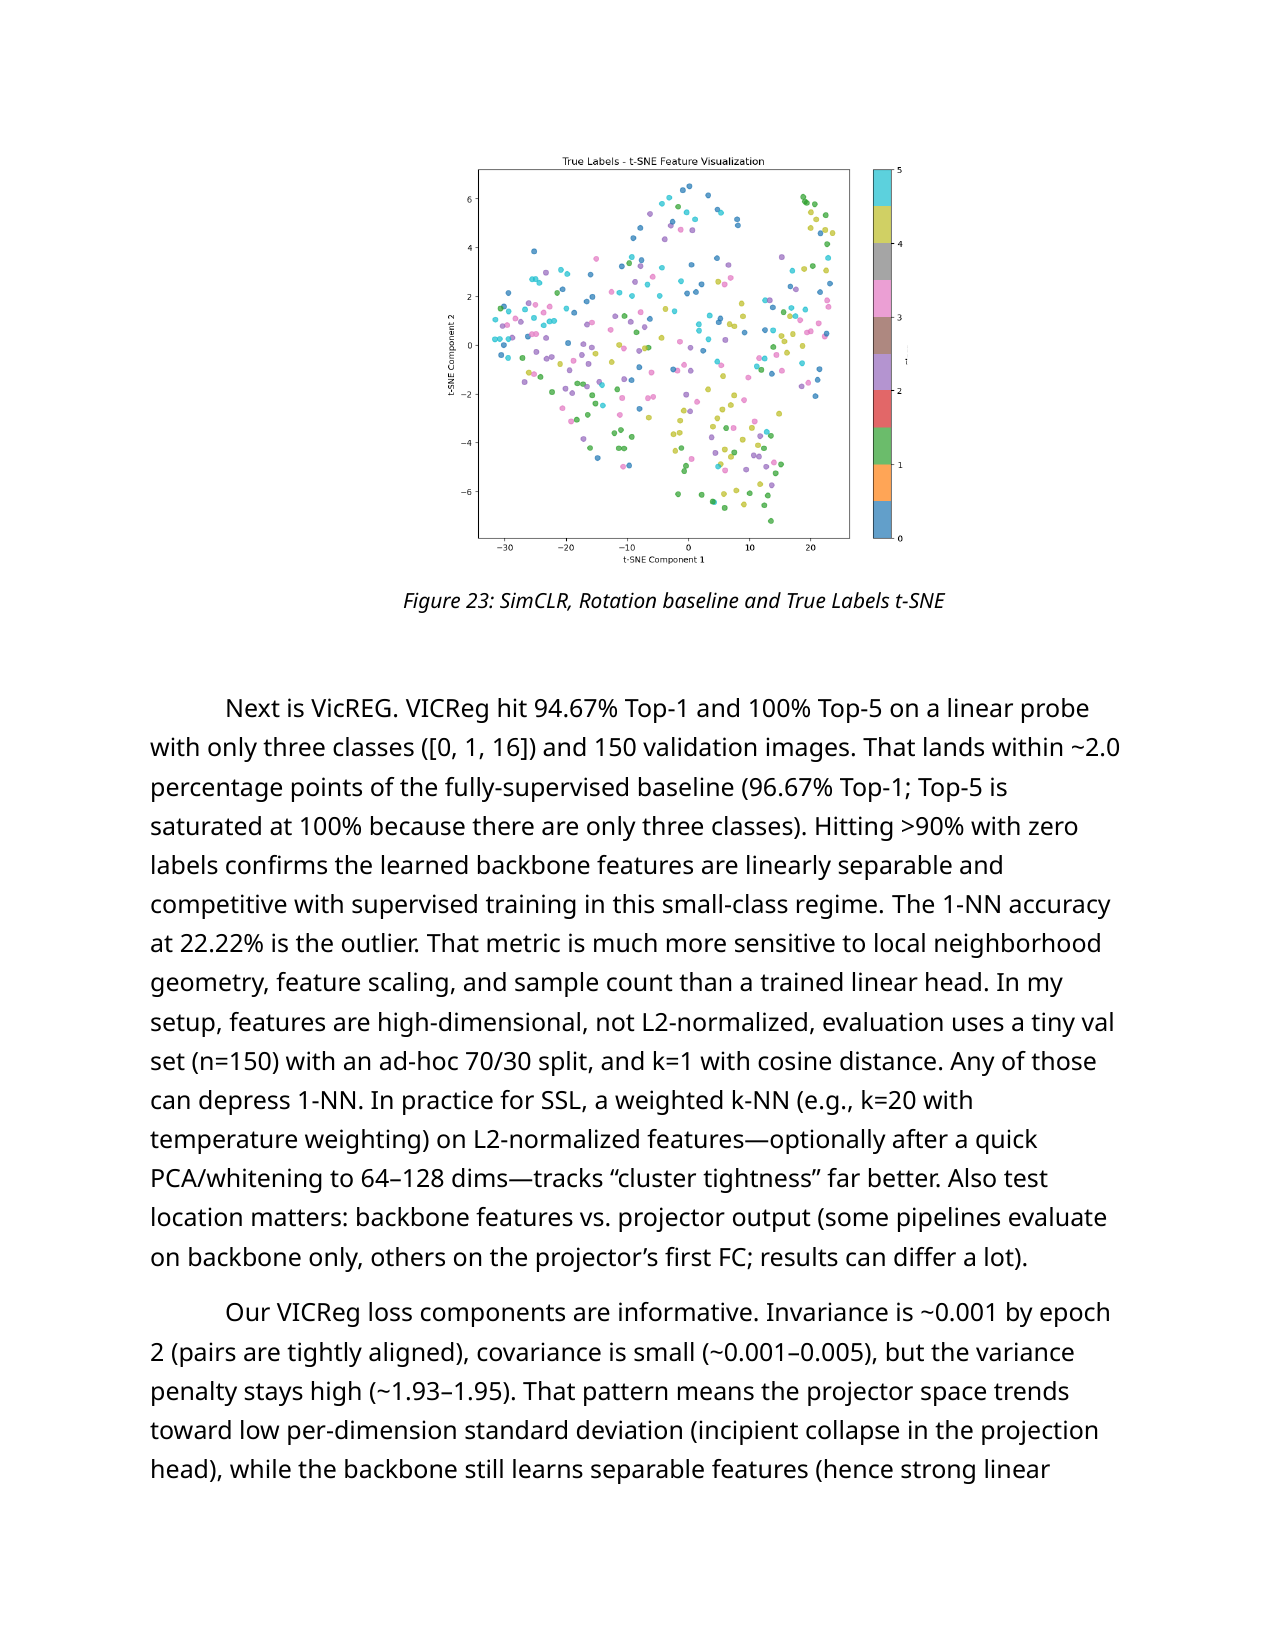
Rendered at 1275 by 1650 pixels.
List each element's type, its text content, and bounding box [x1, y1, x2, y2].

text Figure 23: SimCLR, Rotation baseline and True Labels t-SNE [150, 586, 1125, 614]
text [150, 1295, 1125, 1486]
picture [442, 150, 908, 564]
text Next is VicREG. VICReg hit 94.67% Top-1 and 100% Top-5 on a linear probe with only three classes ([0, 1, 16]) and 150 validation images. That lands within ~2.0 percentage points of the fully-supervised baseline (96.67% Top-1; Top-5 is saturated at 100% because there are only three classes). Hitting >90% with zero labels confirms the learned backbone features are linearly separable and competitive with supervised training in this small-class regime. The 1-NN accuracy at 22.22% is the outlier. That metric is much more sensitive to local neighborhood geometry, feature scaling, and sample count than a trained linear head. In my setup, features are high-dimensional, not L2-normalized, evaluation uses a tiny val set (n=150) with an ad-hoc 70/30 split, and k=1 with cosine distance. Any of those can depress 1-NN. In practice for SSL, a weighted k-NN (e.g., k=20 with temperature weighting) on L2-normalized features—optionally after a quick PCA/whitening to 64–128 dims—tracks “cluster tightness” far better. Also test location matters: backbone features vs. projector output (some pipelines evaluate on backbone only, others on the projector’s first FC; results can differ a lot). [150, 691, 1125, 1273]
